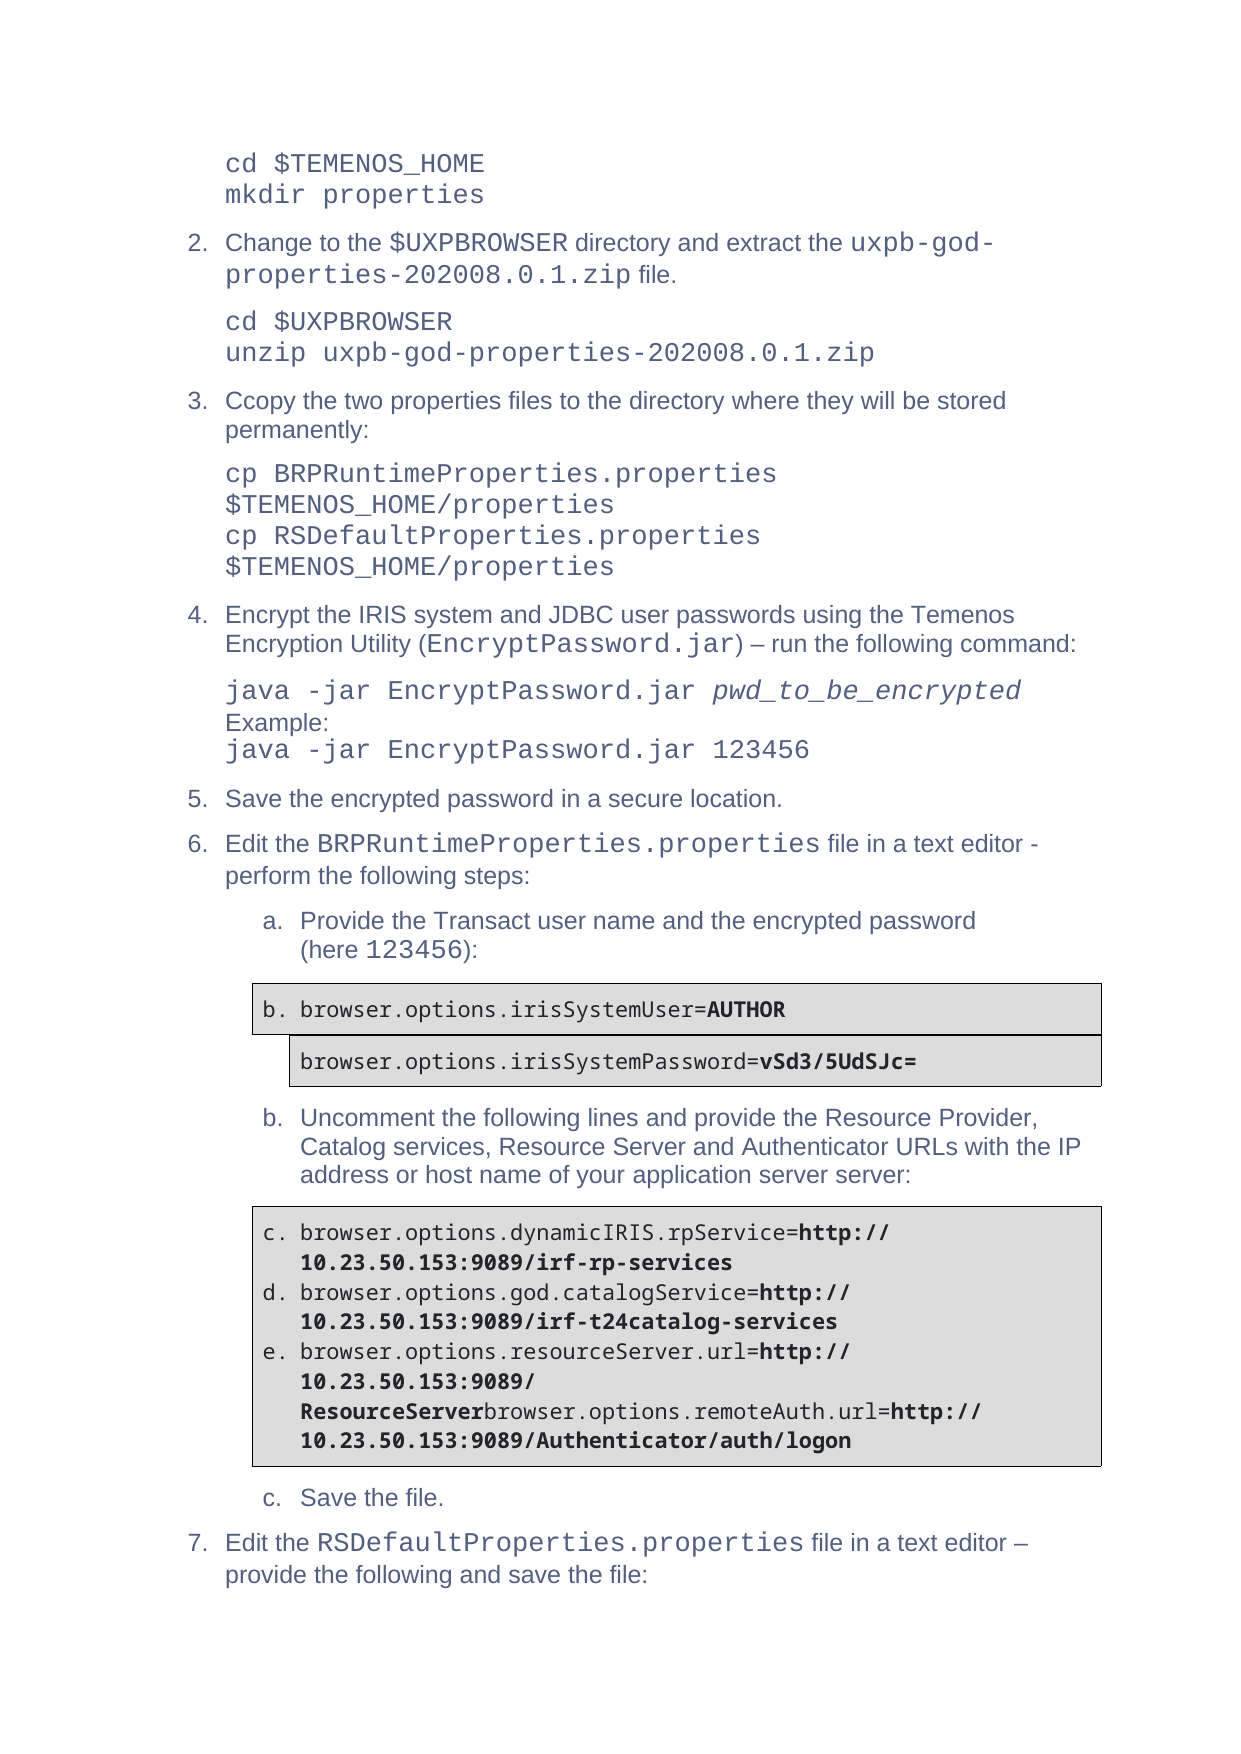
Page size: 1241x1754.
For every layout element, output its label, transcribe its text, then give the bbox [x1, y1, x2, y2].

text browser.options.irisSystemPassword=vSd3/5UdSJc= [290, 1036, 1101, 1086]
list Change to the $UXPBROWSER directory and extract the uxpb-god-properties-202008.0.1.zip file. [187, 228, 1090, 291]
text cd $UXPBROWSER [225, 308, 1090, 339]
list Provide the Transact user name and the encrypted password (here 123456): [262, 906, 1090, 966]
text cp BRPRuntimeProperties.properties $TEMENOS_HOME/properties [225, 460, 1090, 522]
list browser.options.irisSystemUser=AUTHOR [253, 984, 1101, 1034]
text unzip uxpb-god-properties-202008.0.1.zip [225, 339, 1090, 369]
text Example: [225, 707, 1090, 736]
list Encrypt the IRIS system and JDBC user passwords using the Temenos Encryption Utility (EncryptPassword.jar) – run the following command: [187, 600, 1090, 660]
text java -jar EncryptPassword.jar 123456 [225, 736, 1090, 767]
text java -jar EncryptPassword.jar pwd_to_be_encrypted [225, 677, 1090, 707]
text cp RSDefaultProperties.properties $TEMENOS_HOME/properties [225, 522, 1090, 583]
list Save the encrypted password in a secure location. [187, 784, 1090, 812]
list Ccopy the two properties files to the directory where they will be stored permanently: [187, 386, 1090, 443]
text cd $TEMENOS_HOME [225, 150, 1090, 181]
list browser.options.dynamicIRIS.rpService=http://10.23.50.153:9089/irf-rp-services [253, 1207, 1101, 1266]
list Edit the RSDefaultProperties.properties file in a text editor – provide the following and save the file: [187, 1528, 1090, 1588]
list browser.options.resourceServer.url=http://10.23.50.153:9089/ResourceServerbrowser.options.remoteAuth.url=http://10.23.50.153:9089/Authenticator/auth/logon [253, 1325, 1101, 1466]
list Uncomment the following lines and provide the Resource Provider, Catalog services, Resource Server and Authenticator URLs with the IP address or host name of your application server server: [262, 1103, 1090, 1189]
text mkdir properties [225, 181, 1090, 211]
list Save the file. [262, 1483, 1090, 1512]
list Edit the BRPRuntimeProperties.properties file in a text editor - perform the following steps: [187, 829, 1090, 889]
list browser.options.god.catalogService=http://10.23.50.153:9089/irf-t24catalog-services [253, 1266, 1101, 1325]
